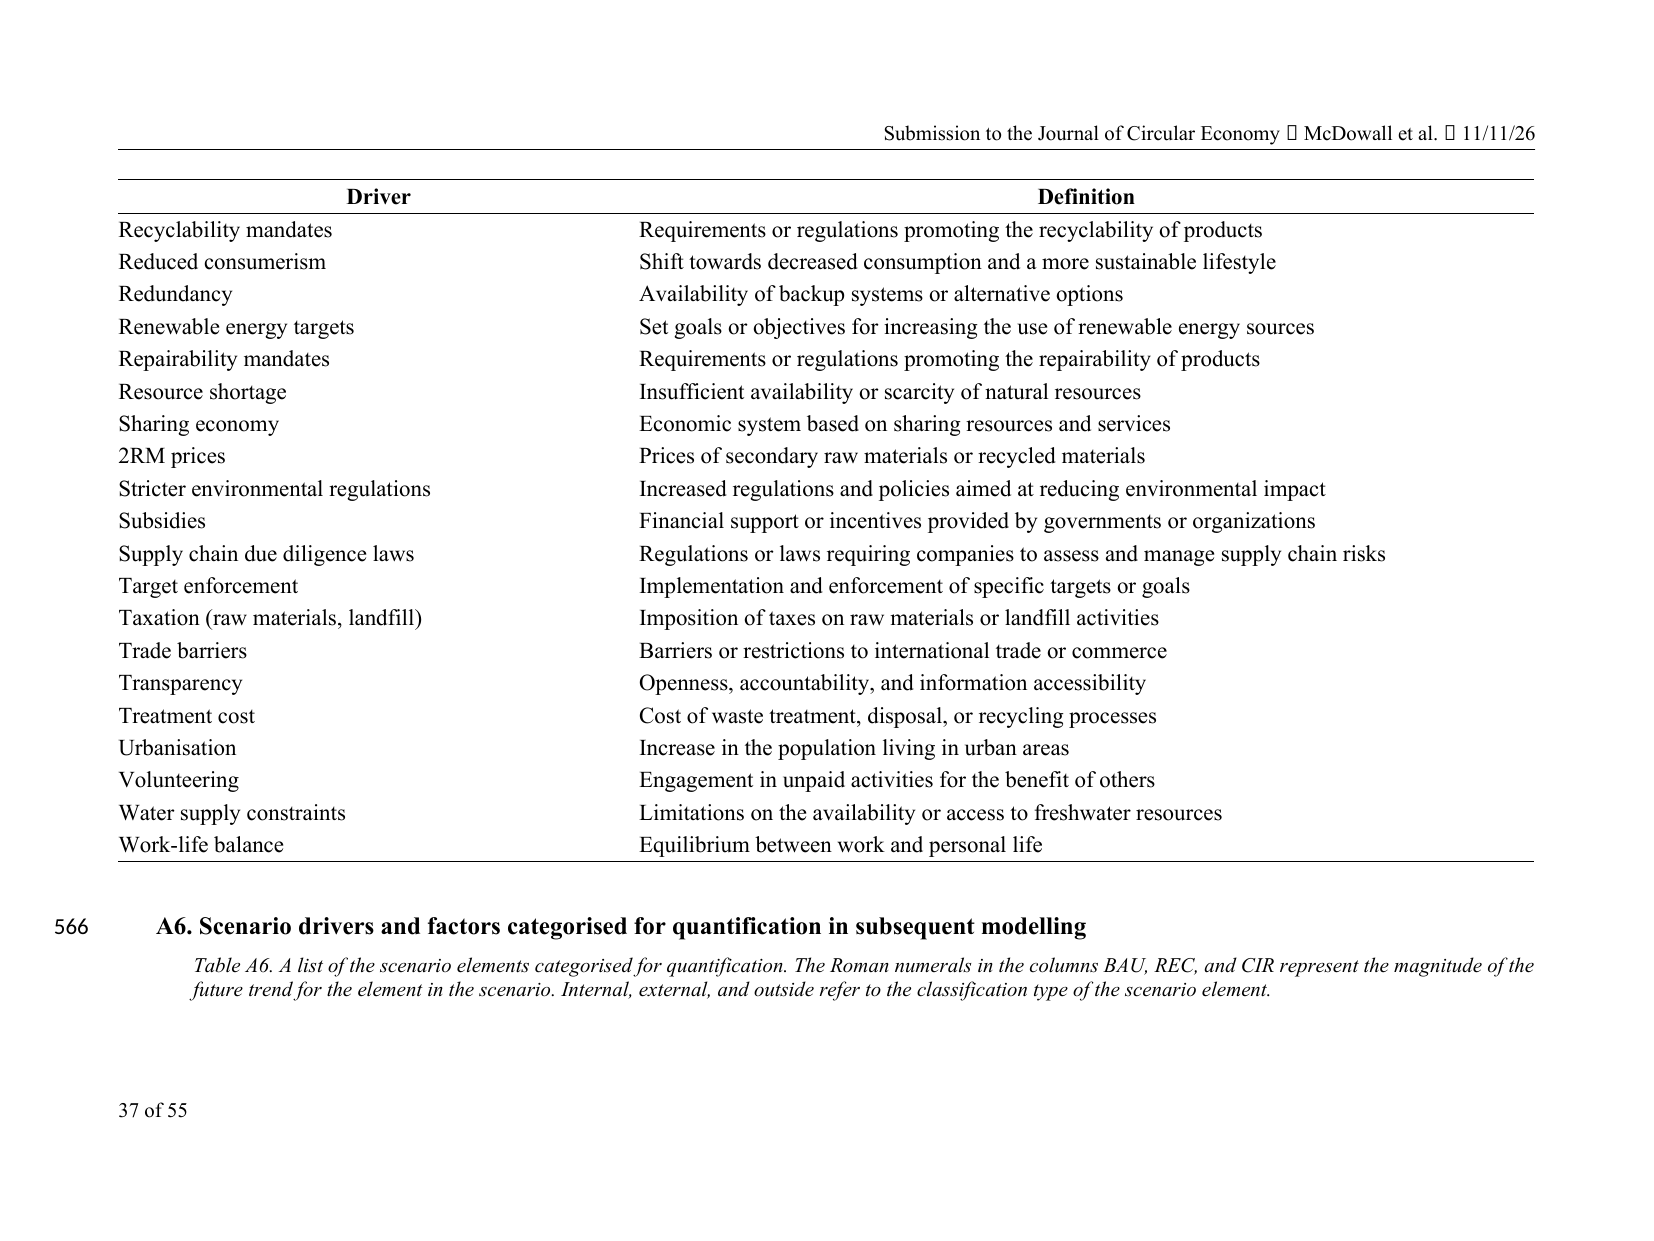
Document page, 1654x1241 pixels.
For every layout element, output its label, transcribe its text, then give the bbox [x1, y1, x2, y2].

table_cell Subsidies [118, 504, 639, 537]
table_cell Urbanisation [118, 731, 639, 763]
table_header Driver [118, 180, 639, 213]
table_cell Engagement in unpaid activities for the benefit of others [639, 764, 1533, 796]
table_header Definition [639, 180, 1533, 213]
table_cell Resource shortage [118, 375, 639, 407]
table_cell Reduced consumerism [118, 245, 639, 277]
table_cell Work-life balance [118, 828, 639, 861]
table_cell Taxation (raw materials, landfill) [118, 601, 639, 634]
table_cell Financial support or incentives provided by governments or organizations [639, 504, 1533, 537]
table_cell Stricter environmental regulations [118, 472, 639, 504]
table_cell Set goals or objectives for increasing the use of renewable energy sources [639, 310, 1533, 342]
table_cell Supply chain due diligence laws [118, 537, 639, 569]
table_cell Economic system based on sharing resources and services [639, 407, 1533, 439]
subtitle Scenario drivers and factors categorised for quantification in subsequent modelling [156, 911, 1535, 940]
table_cell Prices of secondary raw materials or recycled materials [639, 440, 1533, 472]
table_cell Volunteering [118, 764, 639, 796]
list Table A6. A list of the scenario elements categorised for quantification. The Roman numerals in the columns BAU, REC, and CIR represent the magnitude of the future trend for the element in the scenario. Internal, external, and outside refer to the classification type of the scenario element. [193, 952, 1535, 1001]
table_cell Cost of waste treatment, disposal, or recycling processes [639, 699, 1533, 731]
table_cell Barriers or restrictions to international trade or commerce [639, 634, 1533, 666]
table_cell Availability of backup systems or alternative options [639, 278, 1533, 310]
table_cell Limitations on the availability or access to freshwater resources [639, 796, 1533, 828]
table_cell Redundancy [118, 278, 639, 310]
table_cell Increase in the population living in urban areas [639, 731, 1533, 763]
table_cell Regulations or laws requiring companies to assess and manage supply chain risks [639, 537, 1533, 569]
table_cell Equilibrium between work and personal life [639, 828, 1533, 861]
table_cell Imposition of taxes on raw materials or landfill activities [639, 601, 1533, 634]
table_cell Sharing economy [118, 407, 639, 439]
table_cell Increased regulations and policies aimed at reducing environmental impact [639, 472, 1533, 504]
table_cell Renewable energy targets [118, 310, 639, 342]
table_cell Openness, accountability, and information accessibility [639, 666, 1533, 699]
table_cell Implementation and enforcement of specific targets or goals [639, 569, 1533, 601]
table_cell Recyclability mandates [118, 214, 639, 245]
table_cell Repairability mandates [118, 342, 639, 375]
table_cell 2RM prices [118, 440, 639, 472]
table_cell Target enforcement [118, 569, 639, 601]
table_cell Trade barriers [118, 634, 639, 666]
table_cell Shift towards decreased consumption and a more sustainable lifestyle [639, 245, 1533, 277]
table_cell Insufficient availability or scarcity of natural resources [639, 375, 1533, 407]
table_cell Requirements or regulations promoting the repairability of products [639, 342, 1533, 375]
table_cell Requirements or regulations promoting the recyclability of products [639, 214, 1533, 245]
table_cell Water supply constraints [118, 796, 639, 828]
table_cell Transparency [118, 666, 639, 699]
table_cell Treatment cost [118, 699, 639, 731]
